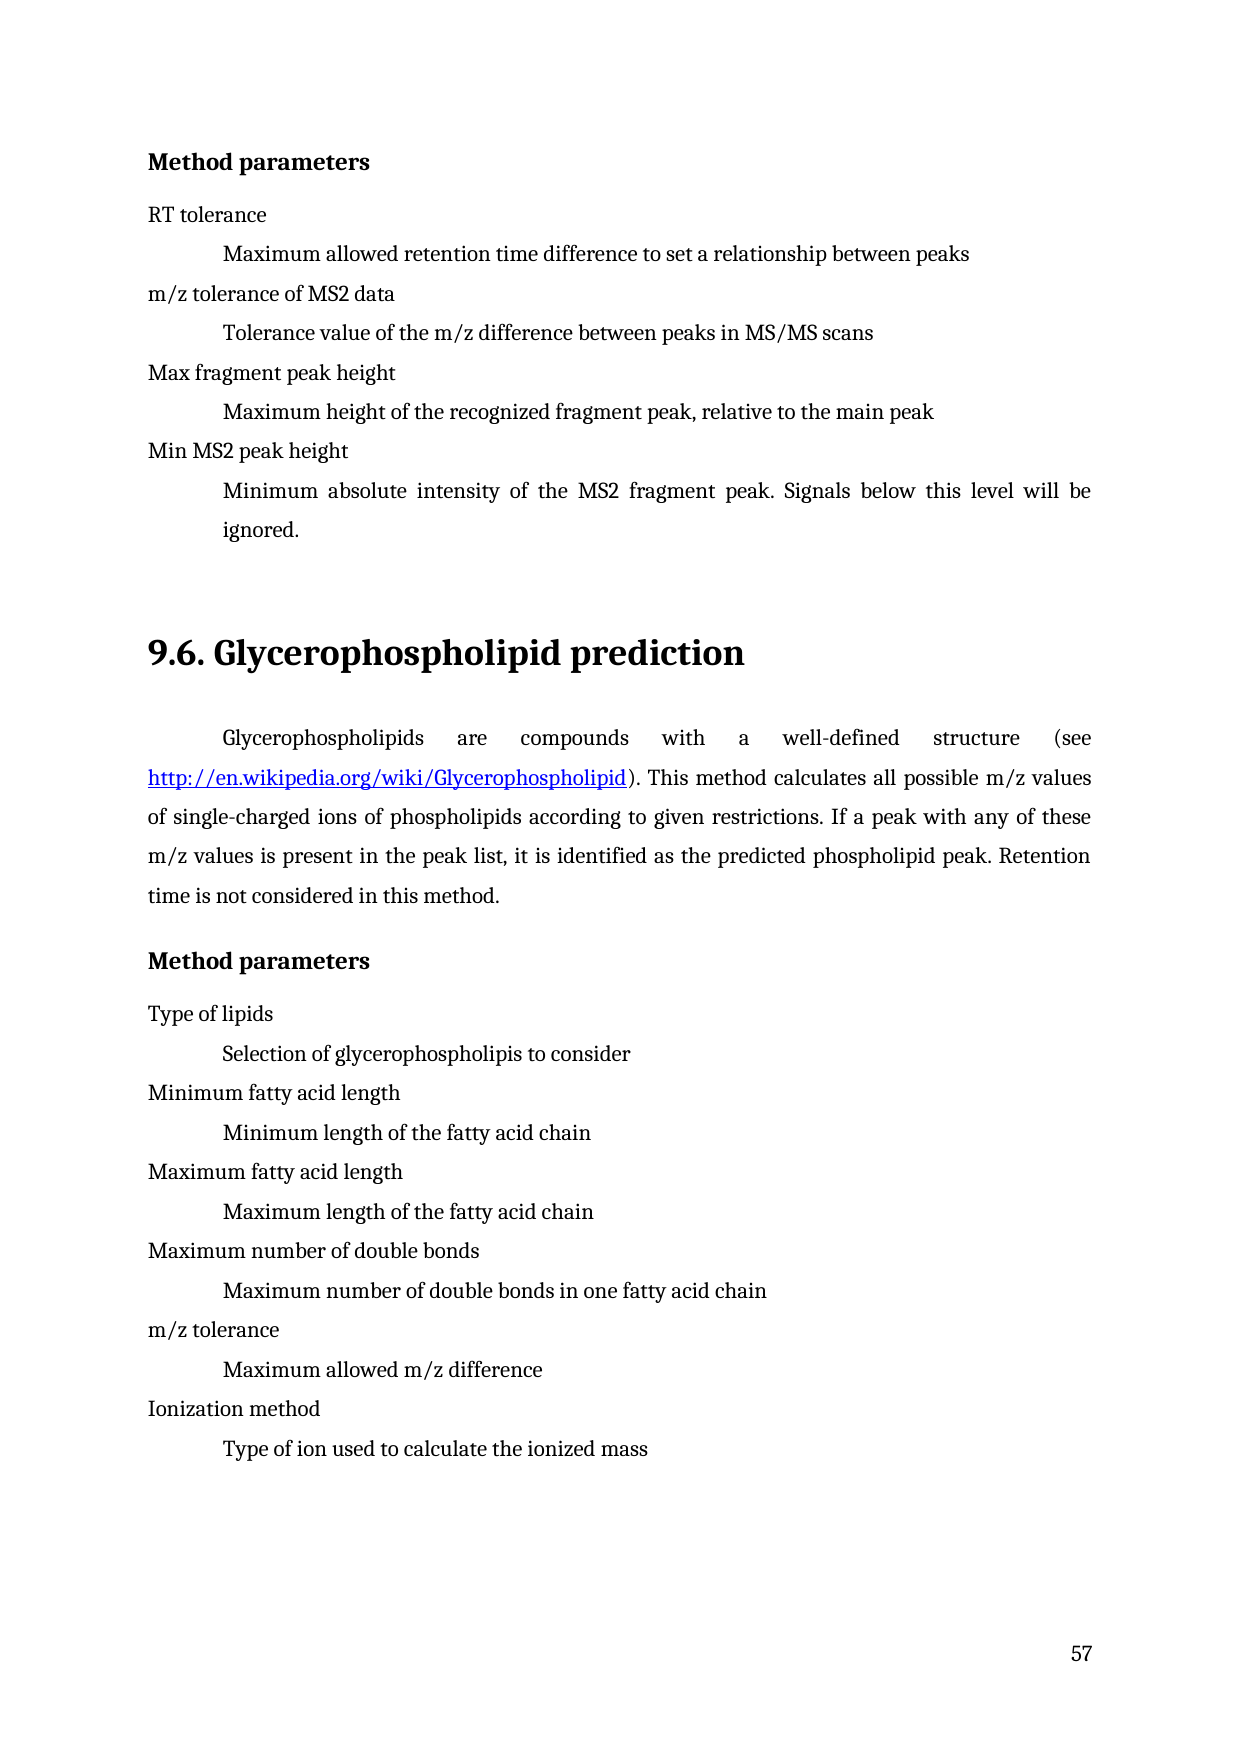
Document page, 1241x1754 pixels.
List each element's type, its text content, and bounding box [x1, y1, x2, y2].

text RT tolerance [148, 201, 1092, 228]
text Minimum fatty acid length [148, 1080, 1092, 1106]
text m/z tolerance of MS2 data [148, 280, 1092, 307]
text Maximum number of double bonds in one fatty acid chain [223, 1277, 1092, 1304]
text Minimum absolute intensity of the MS2 fragment peak. Signals below this level will be ignored. [223, 478, 1092, 544]
text Max fragment peak height [148, 359, 1092, 386]
text Ionization method [148, 1396, 1092, 1422]
text Type of ion used to calculate the ionized mass [223, 1435, 1092, 1462]
text m/z tolerance [148, 1317, 1092, 1343]
text Minimum length of the fatty acid chain [223, 1119, 1092, 1146]
text Glycerophospholipids are compounds with a well-defined structure (see http://en.wikipedia.org/wiki/Glycerophospholipid). This method calculates all possible m/z values of single-charged ions of phospholipids according to given restrictions. If a peak with any of these m/z values is present in the peak list, it is identified as the predicted phospholipid peak. Retention time is not considered in this method. [148, 725, 1092, 909]
subtitle Method parameters [148, 947, 1092, 976]
text Maximum height of the recognized fragment peak, relative to the main peak [223, 399, 1092, 425]
subtitle Glycerophospholipid prediction [148, 632, 1092, 675]
text Maximum fatty acid length [148, 1159, 1092, 1185]
text Type of lipids [148, 1001, 1092, 1027]
text Maximum allowed retention time difference to set a relationship between peaks [223, 241, 1092, 267]
text Min MS2 peak height [148, 438, 1092, 465]
text Selection of glycerophospholipis to consider [223, 1041, 1092, 1067]
text Tolerance value of the m/z difference between peaks in MS/MS scans [223, 320, 1092, 346]
subtitle Method parameters [148, 148, 1092, 176]
text Maximum length of the fatty acid chain [223, 1198, 1092, 1225]
text Maximum number of double bonds [148, 1238, 1092, 1264]
text Maximum allowed m/z difference [223, 1356, 1092, 1383]
